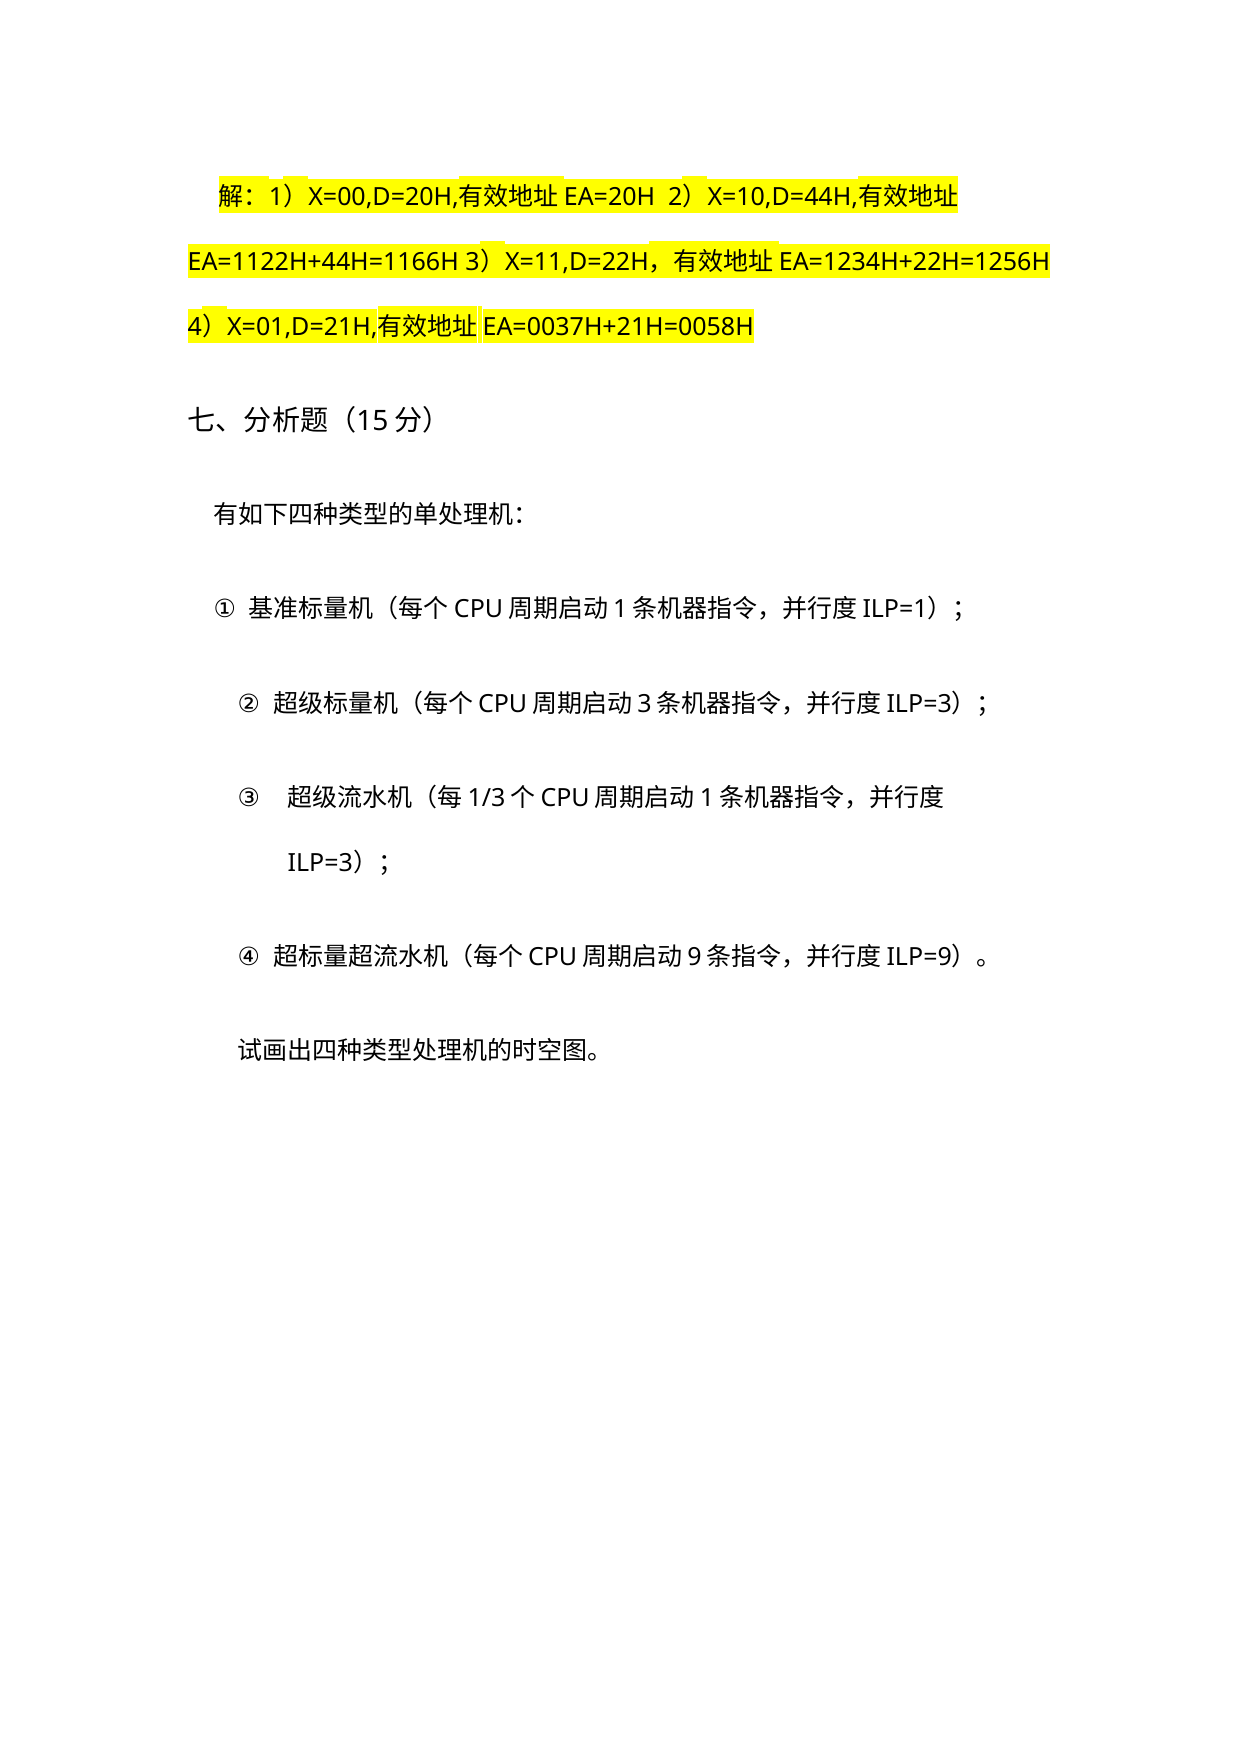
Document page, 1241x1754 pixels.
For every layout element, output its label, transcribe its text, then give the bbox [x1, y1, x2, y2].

text 试画出四种类型处理机的时空图。 [237, 1016, 1053, 1081]
text 解：1）X=00,D=20H,有效地址EA=20H 2）X=10,D=44H,有效地址EA=1122H+44H=1166H 3）X=11,D=22H，有效地址EA=1234H+22H=1256H 4）X=01,D=21H,有效地址EA=0037H+21H=0058H [187, 162, 1053, 357]
text 有如下四种类型的单处理机： [187, 480, 1053, 545]
text ② 超级标量机（每个CPU周期启动3条机器指令，并行度ILP=3）； [237, 669, 1053, 734]
list 超级流水机（每1/3个CPU周期启动1条机器指令，并行度ILP=3）； [237, 763, 1053, 893]
text ① 基准标量机（每个CPU周期启动1条机器指令，并行度ILP=1）； [187, 574, 1053, 639]
text ④ 超标量超流水机（每个CPU周期启动9条指令，并行度ILP=9）。 [237, 922, 1053, 987]
text 七、分析题（15分） [187, 386, 1053, 451]
